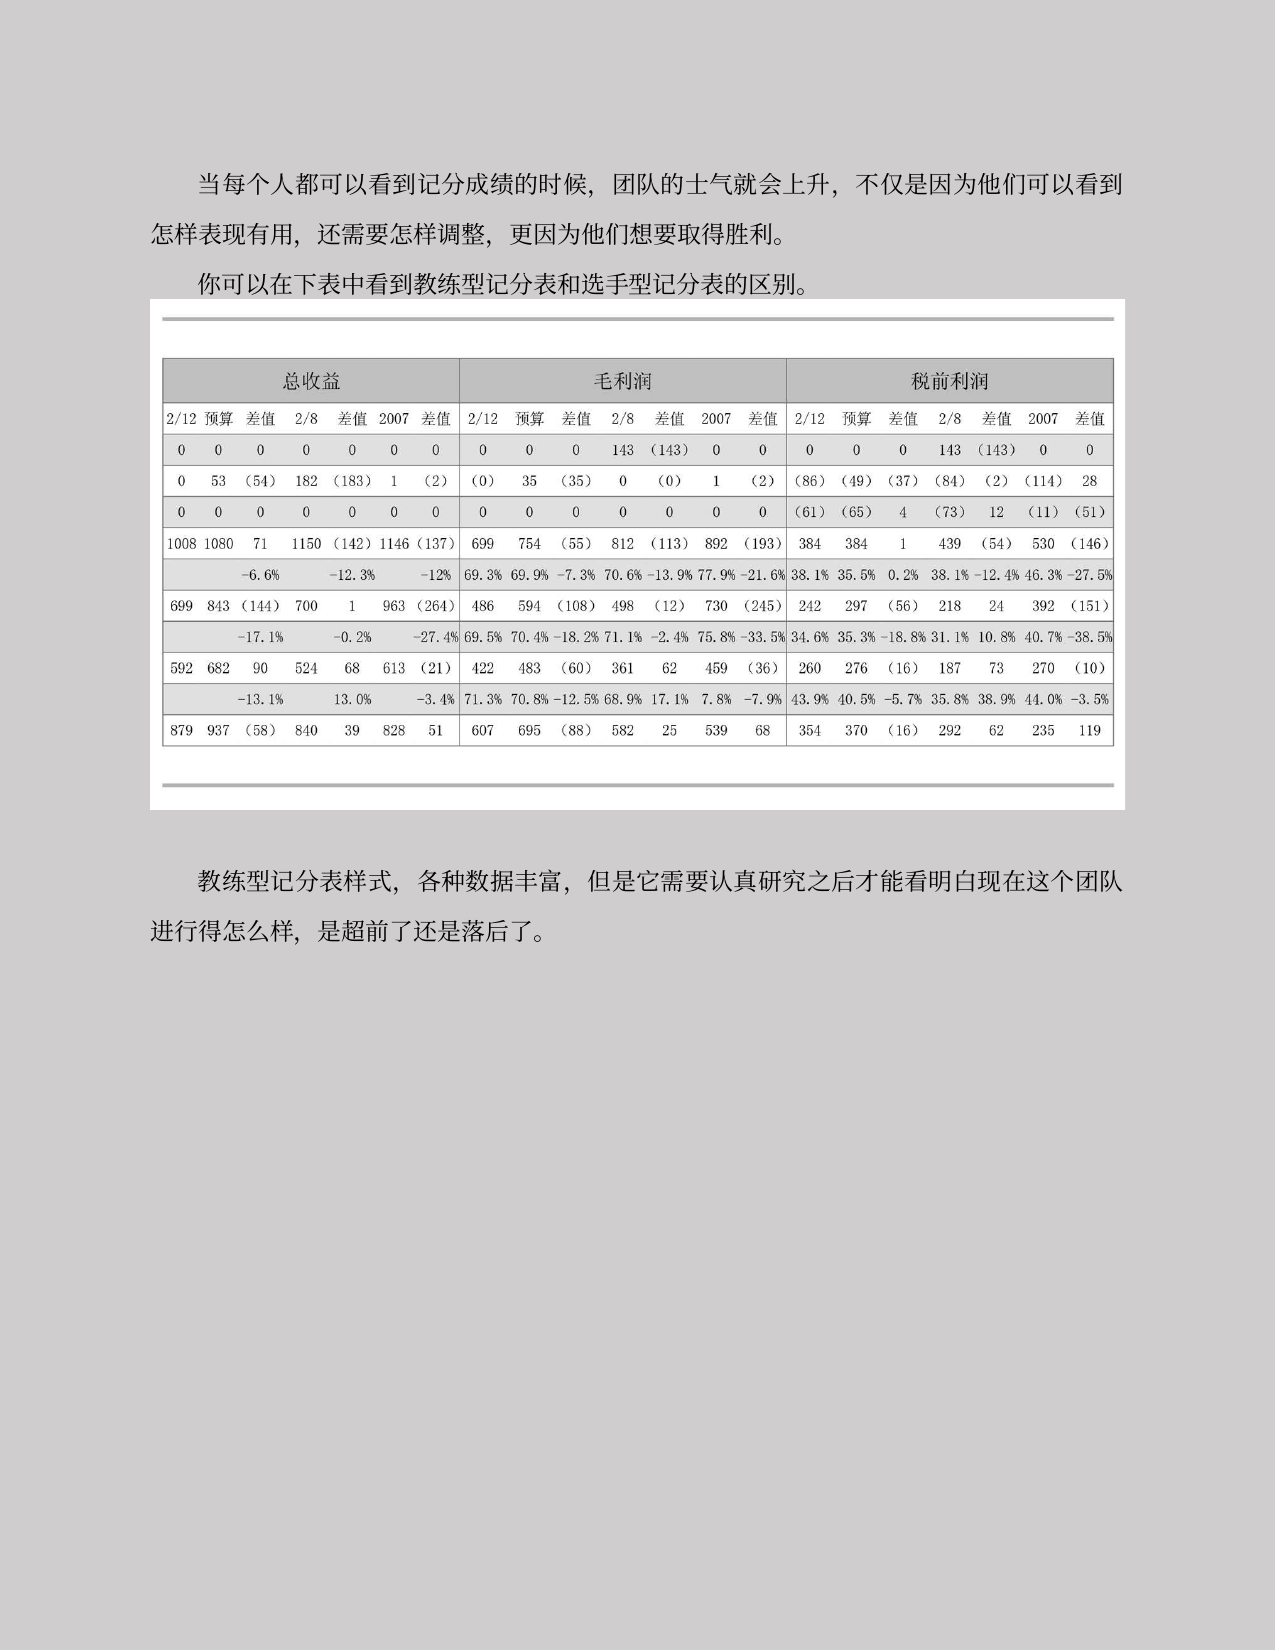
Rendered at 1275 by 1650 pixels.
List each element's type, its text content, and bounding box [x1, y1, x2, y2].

picture [150, 299, 1125, 810]
text 教练型记分表样式，各种数据丰富，但是它需要认真研究之后才能看明白现在这个团队进行得怎么样，是超前了还是落后了。 [150, 847, 1125, 946]
text 当每个人都可以看到记分成绩的时候，团队的士气就会上升，不仅是因为他们可以看到怎样表现有用，还需要怎样调整，更因为他们想要取得胜利。 [150, 150, 1125, 249]
text 你可以在下表中看到教练型记分表和选手型记分表的区别。 [150, 249, 1125, 299]
